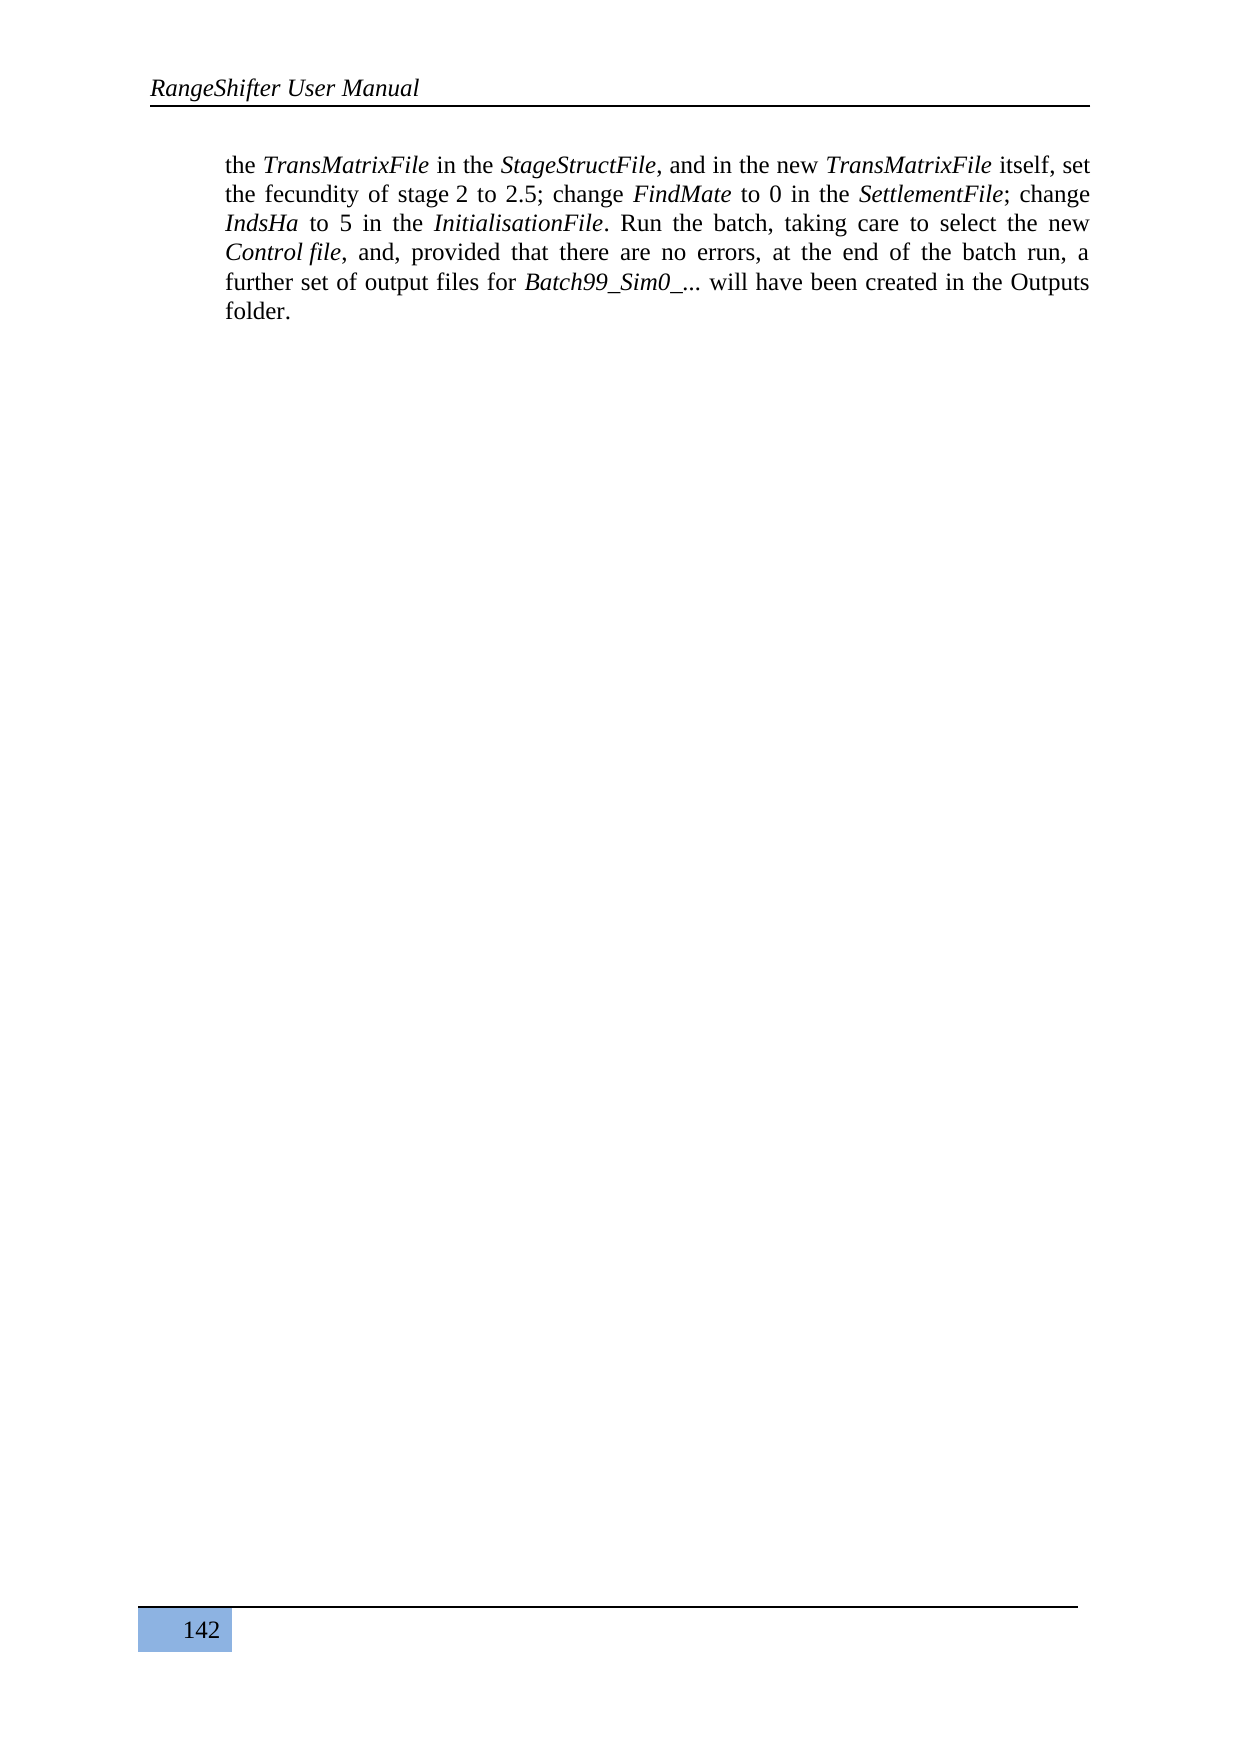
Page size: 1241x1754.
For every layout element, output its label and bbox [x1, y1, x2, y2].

list [187, 150, 1090, 325]
